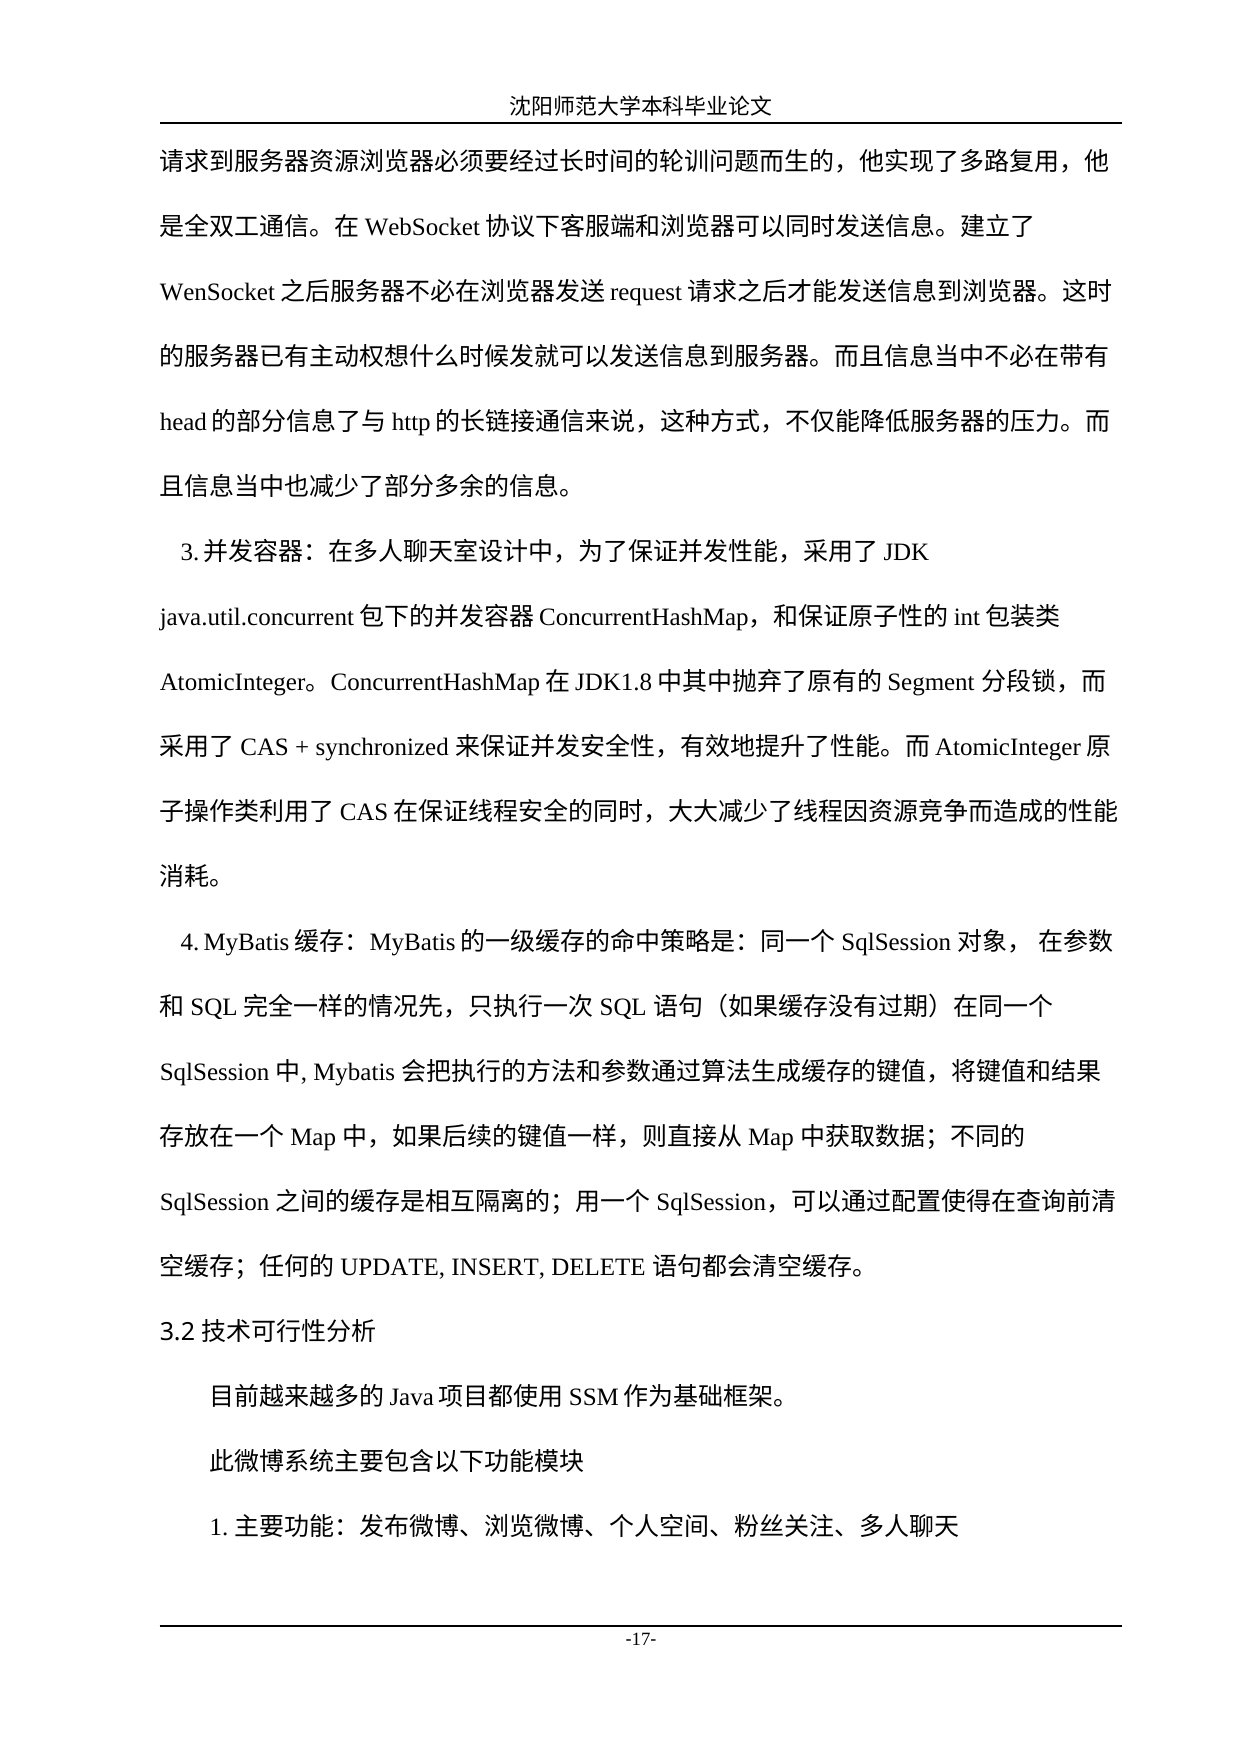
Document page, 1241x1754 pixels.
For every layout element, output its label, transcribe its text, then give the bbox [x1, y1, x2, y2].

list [159, 127, 1122, 517]
subtitle 3.2 技术可行性分析 [159, 1297, 1122, 1362]
list MyBatis缓存：MyBatis的一级缓存的命中策略是：同一个 SqlSession 对象， 在参数和 SQL 完全一样的情况先，只执行一次 SQL 语句（如果缓存没有过期）在同一个 SqlSession 中, Mybatis 会把执行的方法和参数通过算法生成缓存的键值，将键值和结果存放在一个 Map 中，如果后续的键值一样，则直接从 Map 中获取数据；不同的 SqlSession 之间的缓存是相互隔离的；用一个 SqlSession，可以通过配置使得在查询前清空缓存；任何的 UPDATE, INSERT, DELETE 语句都会清空缓存。 [159, 907, 1122, 1297]
text 目前越来越多的Java项目都使用SSM作为基础框架。 [159, 1362, 1122, 1427]
list 并发容器：在多人聊天室设计中，为了保证并发性能，采用了JDK java.util.concurrent包下的并发容器ConcurrentHashMap，和保证原子性的int包装类AtomicInteger。ConcurrentHashMap在JDK1.8中其中抛弃了原有的Segment 分段锁，而采用了 CAS + synchronized 来保证并发安全性，有效地提升了性能。而AtomicInteger原子操作类利用了CAS在保证线程安全的同时，大大减少了线程因资源竞争而造成的性能消耗。 [159, 517, 1122, 907]
text 1. 主要功能：发布微博、浏览微博、个人空间、粉丝关注、多人聊天 [159, 1492, 1122, 1557]
text 此微博系统主要包含以下功能模块 [159, 1427, 1122, 1492]
